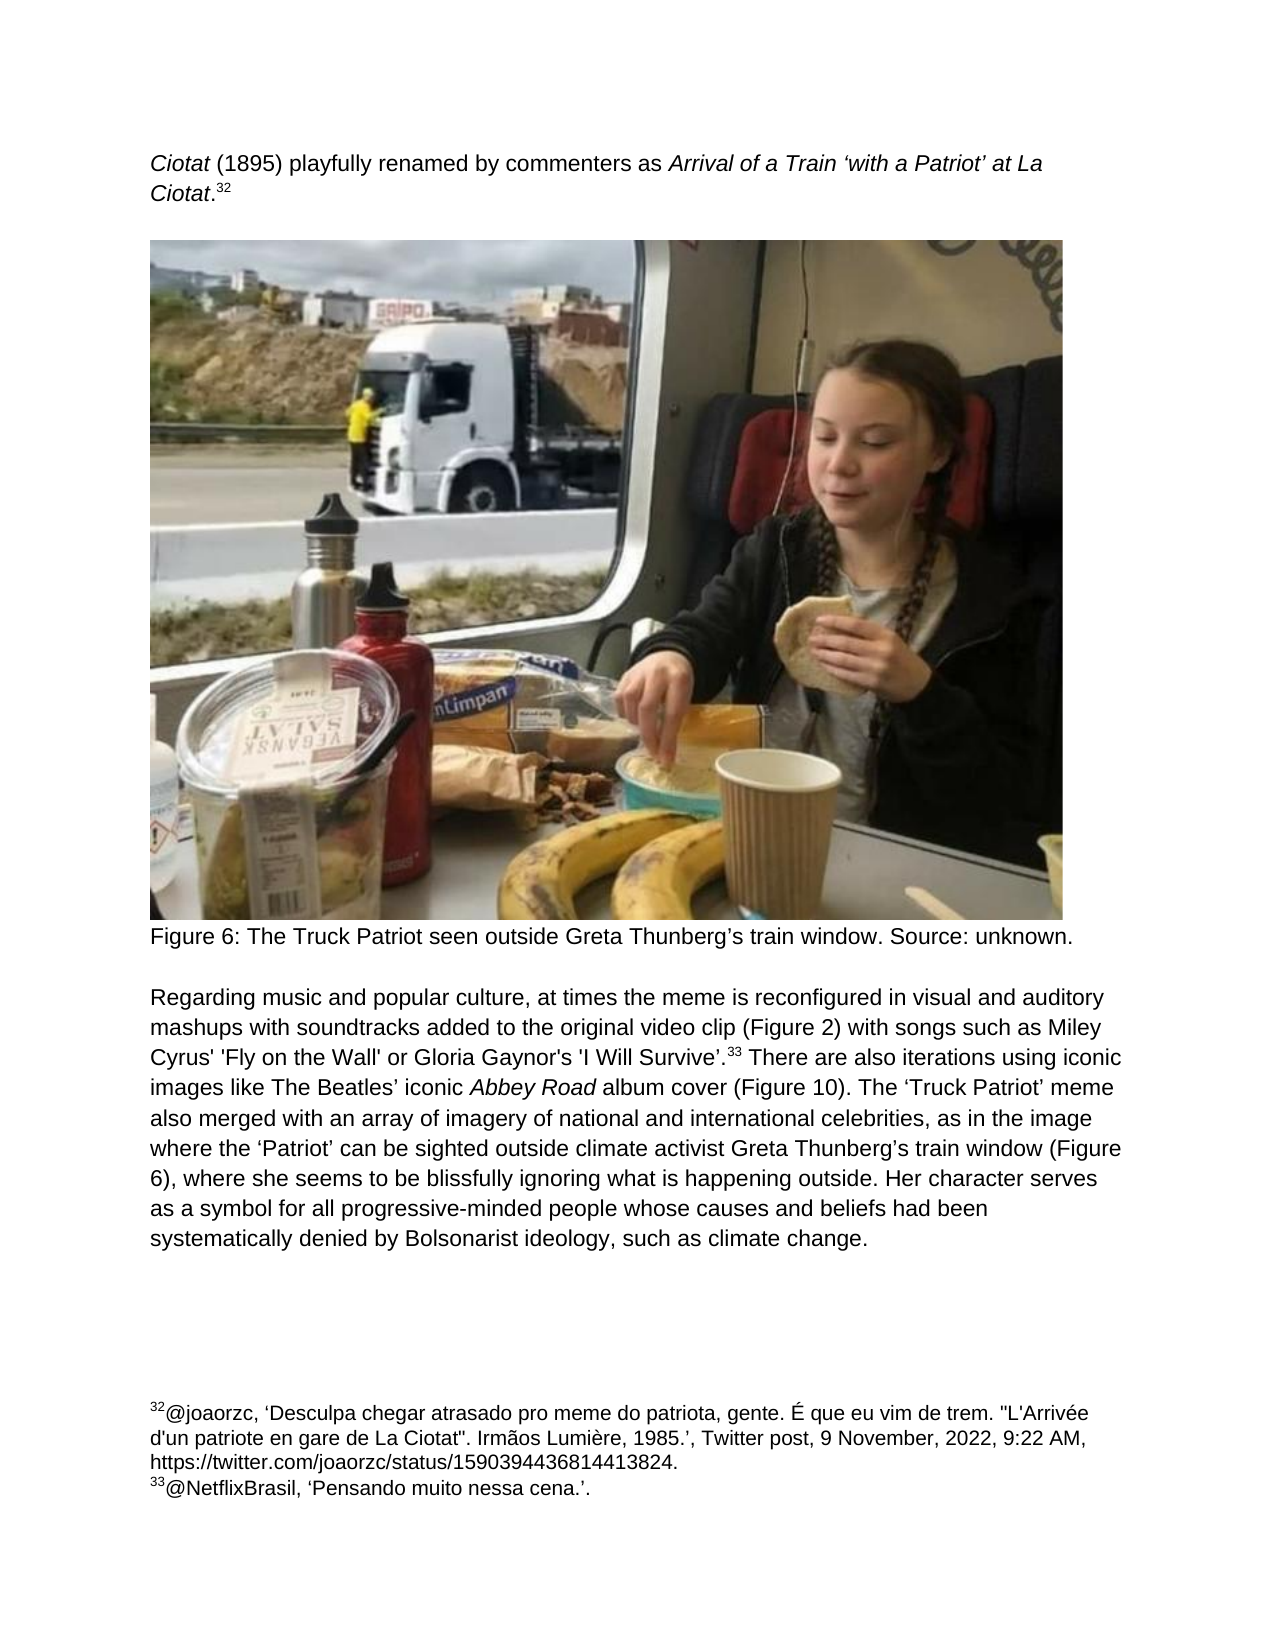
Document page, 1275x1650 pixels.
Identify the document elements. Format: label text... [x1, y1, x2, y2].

text Regarding music and popular culture, at times the meme is reconfigured in visual and auditory mashups with soundtracks added to the original video clip (Figure 2) with songs such as Miley Cyrus' 'Fly on the Wall' or Gloria Gaynor's 'I Will Survive’. There are also iterations using iconic images like The Beatles’ iconic Abbey Road album cover (Figure 10). The ‘Truck Patriot’ meme also merged with an array of imagery of national and international celebrities, as in the image where the ‘Patriot’ can be sighted outside climate activist Greta Thunberg’s train window (Figure 6), where she seems to be blissfully ignoring what is happening outside. Her character serves as a symbol for all progressive-minded people whose causes and beliefs had been systematically denied by Bolsonarist ideology, such as climate change. [150, 984, 1125, 1252]
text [150, 150, 1125, 207]
text Figure 6: The Truck Patriot seen outside Greta Thunberg’s train window. Source: unknown. [150, 923, 1125, 949]
picture [150, 240, 1063, 920]
